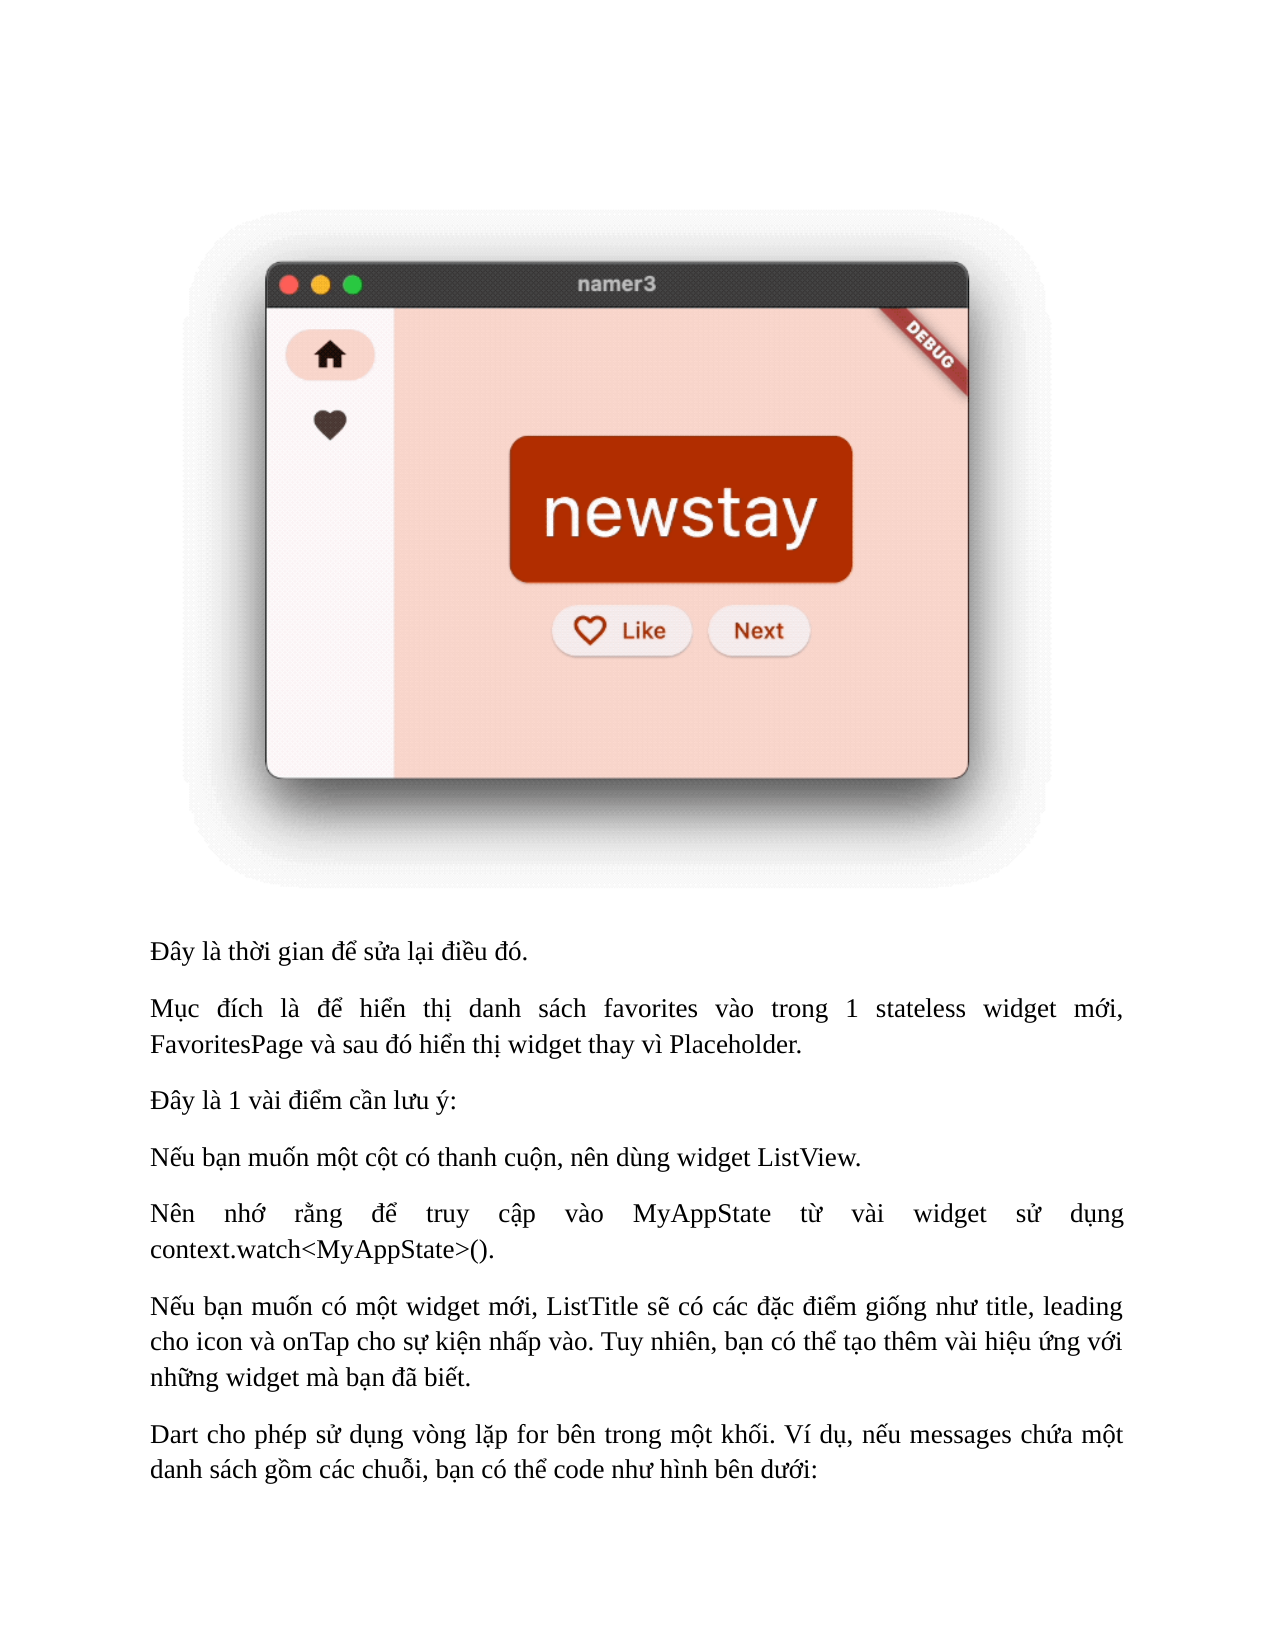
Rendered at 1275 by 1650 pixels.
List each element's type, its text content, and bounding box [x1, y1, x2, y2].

text Nên nhớ rằng để truy cập vào MyAppState từ vài widget sử dụng context.watch<MyAppState>(). [150, 1197, 1125, 1264]
text Đây là 1 vài điểm cần lưu ý: [150, 1084, 1125, 1115]
text Dart cho phép sử dụng vòng lặp for bên trong một khối. Ví dụ, nếu messages chứa một danh sách gồm các chuỗi, bạn có thể code như hình bên dưới: [150, 1418, 1125, 1484]
picture [150, 150, 1091, 911]
text Nếu bạn muốn có một widget mới, ListTitle sẽ có các đặc điểm giống như title, leading cho icon và onTap cho sự kiện nhấp vào. Tuy nhiên, bạn có thể tạo thêm vài hiệu ứng với những widget mà bạn đã biết. [150, 1290, 1125, 1392]
text Mục đích là để hiển thị danh sách favorites vào trong 1 stateless widget mới, FavoritesPage và sau đó hiển thị widget thay vì Placeholder. [150, 992, 1125, 1059]
text Nếu bạn muốn một cột có thanh cuộn, nên dùng widget ListView. [150, 1141, 1125, 1172]
text Đây là thời gian để sửa lại điều đó. [150, 935, 1125, 967]
